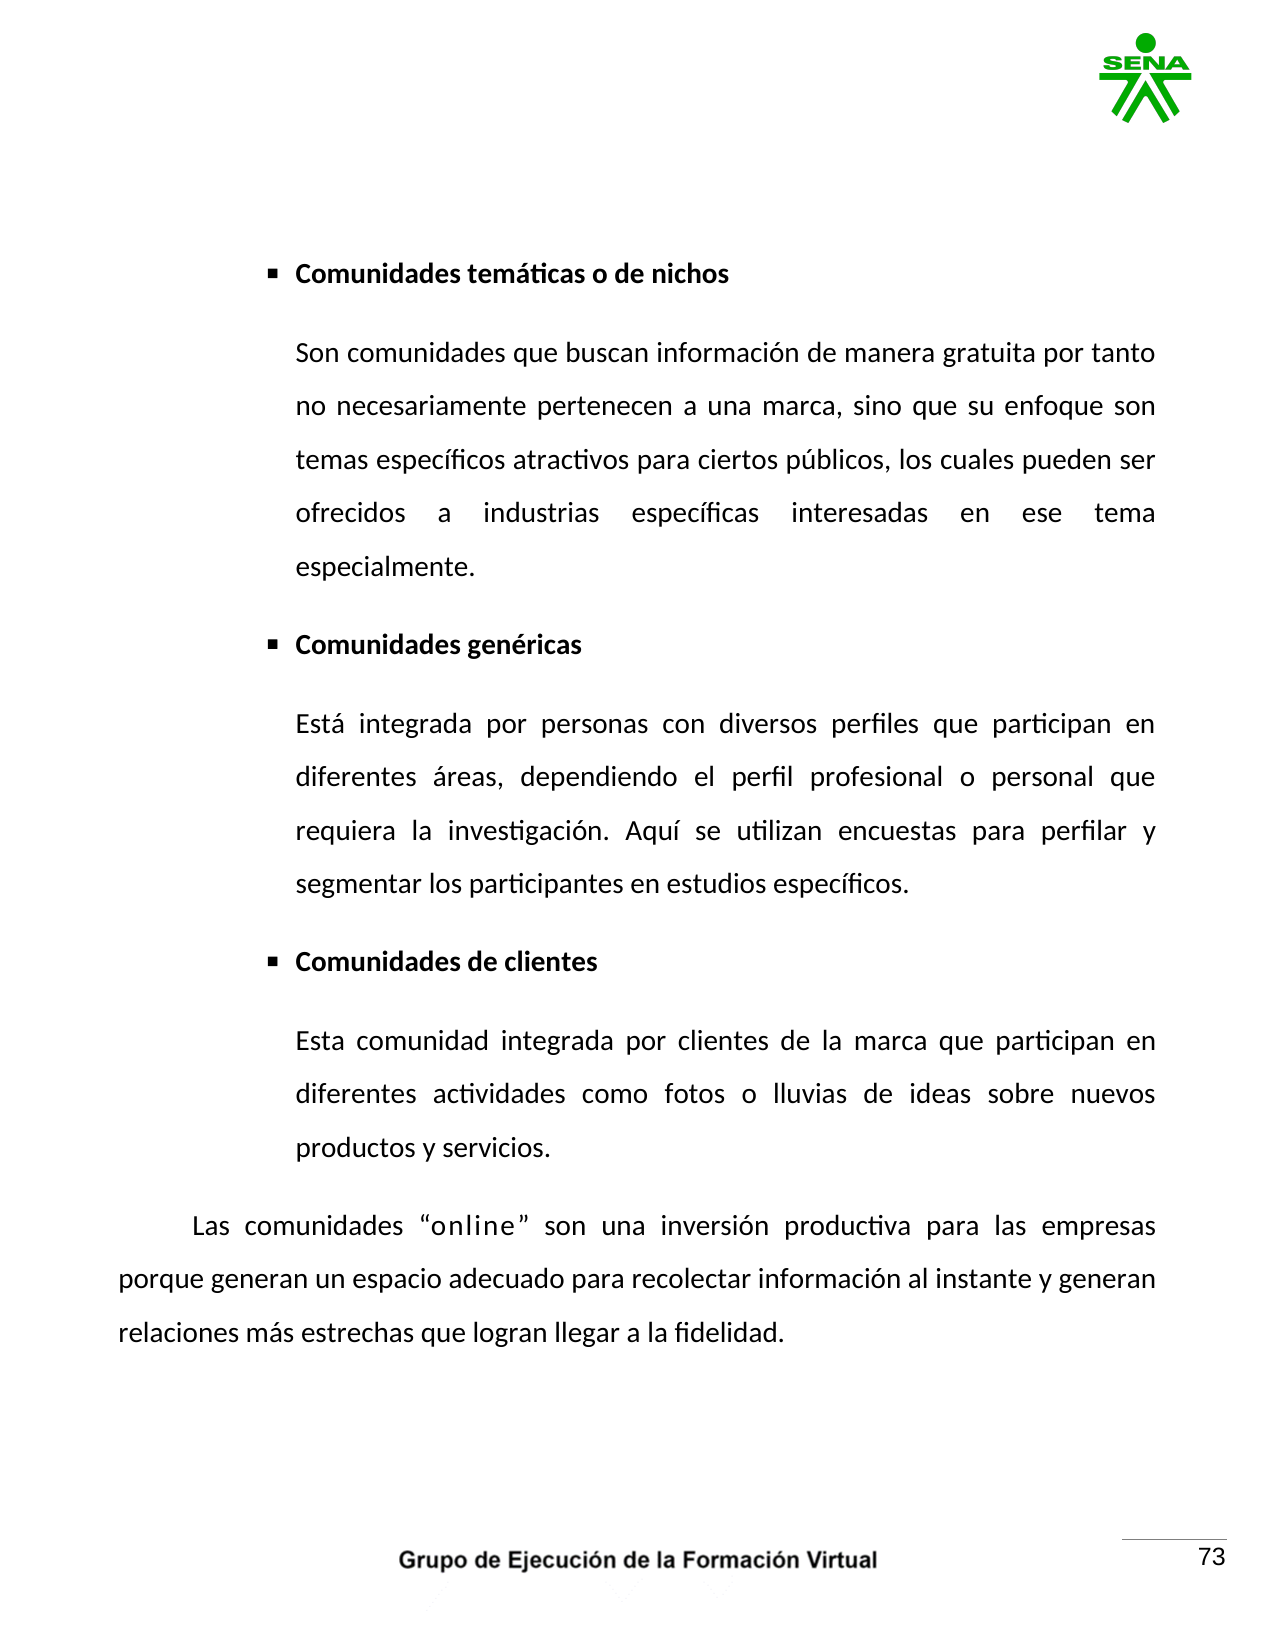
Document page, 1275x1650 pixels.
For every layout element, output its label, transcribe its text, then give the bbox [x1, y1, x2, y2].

text Esta comunidad integrada por clientes de la marca que participan en diferentes actividades como fotos o lluvias de ideas sobre nuevos productos y servicios. [295, 1022, 1157, 1164]
text Está integrada por personas con diversos perfiles que participan en diferentes áreas, dependiendo el perfil profesional o personal que requiera la investigación. Aquí se utilizan encuestas para perfilar y segmentar los participantes en estudios específicos. [295, 705, 1157, 901]
text Son comunidades que buscan información de manera gratuita por tanto no necesariamente pertenecen a una marca, sino que su enfoque son temas específicos atractivos para ciertos públicos, los cuales pueden ser ofrecidos a industrias específicas interesadas en ese tema especialmente. [295, 334, 1157, 583]
picture [1099, 33, 1192, 123]
list Comunidades de clientes [266, 943, 1157, 979]
text Las comunidades “online” son una inversión productiva para las empresas porque generan un espacio adecuado para recolectar información al instante y generan relaciones más estrechas que logran llegar a la fidelidad. [118, 1207, 1157, 1350]
picture [0, 1500, 1275, 1611]
list Comunidades temáticas o de nichos [266, 256, 1157, 291]
list Comunidades genéricas [266, 626, 1157, 662]
